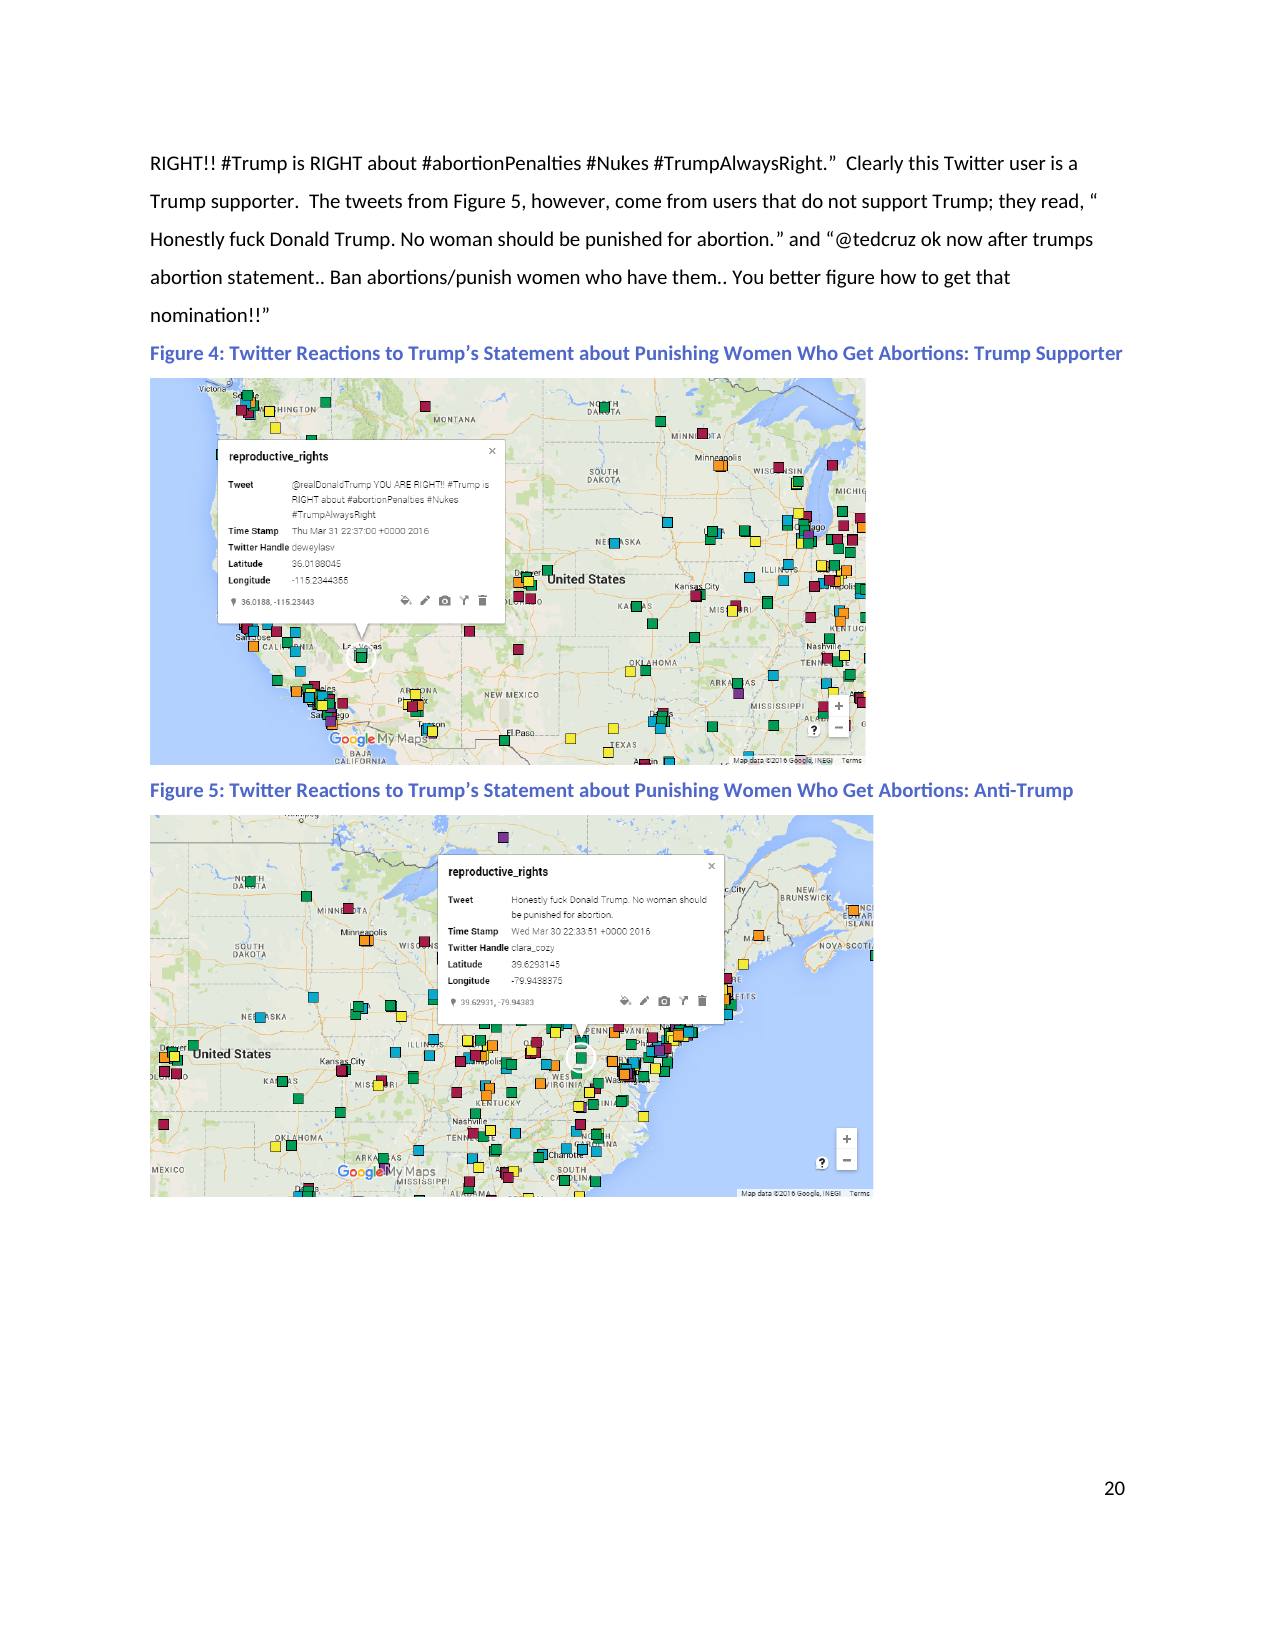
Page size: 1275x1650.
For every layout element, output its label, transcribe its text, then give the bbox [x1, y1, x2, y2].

picture [150, 815, 874, 1197]
text Figure 5: Twitter Reactions to Trump’s Statement about Punishing Women Who Get Abortions: Anti-Trump [150, 777, 1125, 803]
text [150, 150, 1125, 328]
picture [150, 378, 866, 765]
text Figure 4: Twitter Reactions to Trump’s Statement about Punishing Women Who Get Abortions: Trump Supporter [150, 341, 1125, 366]
